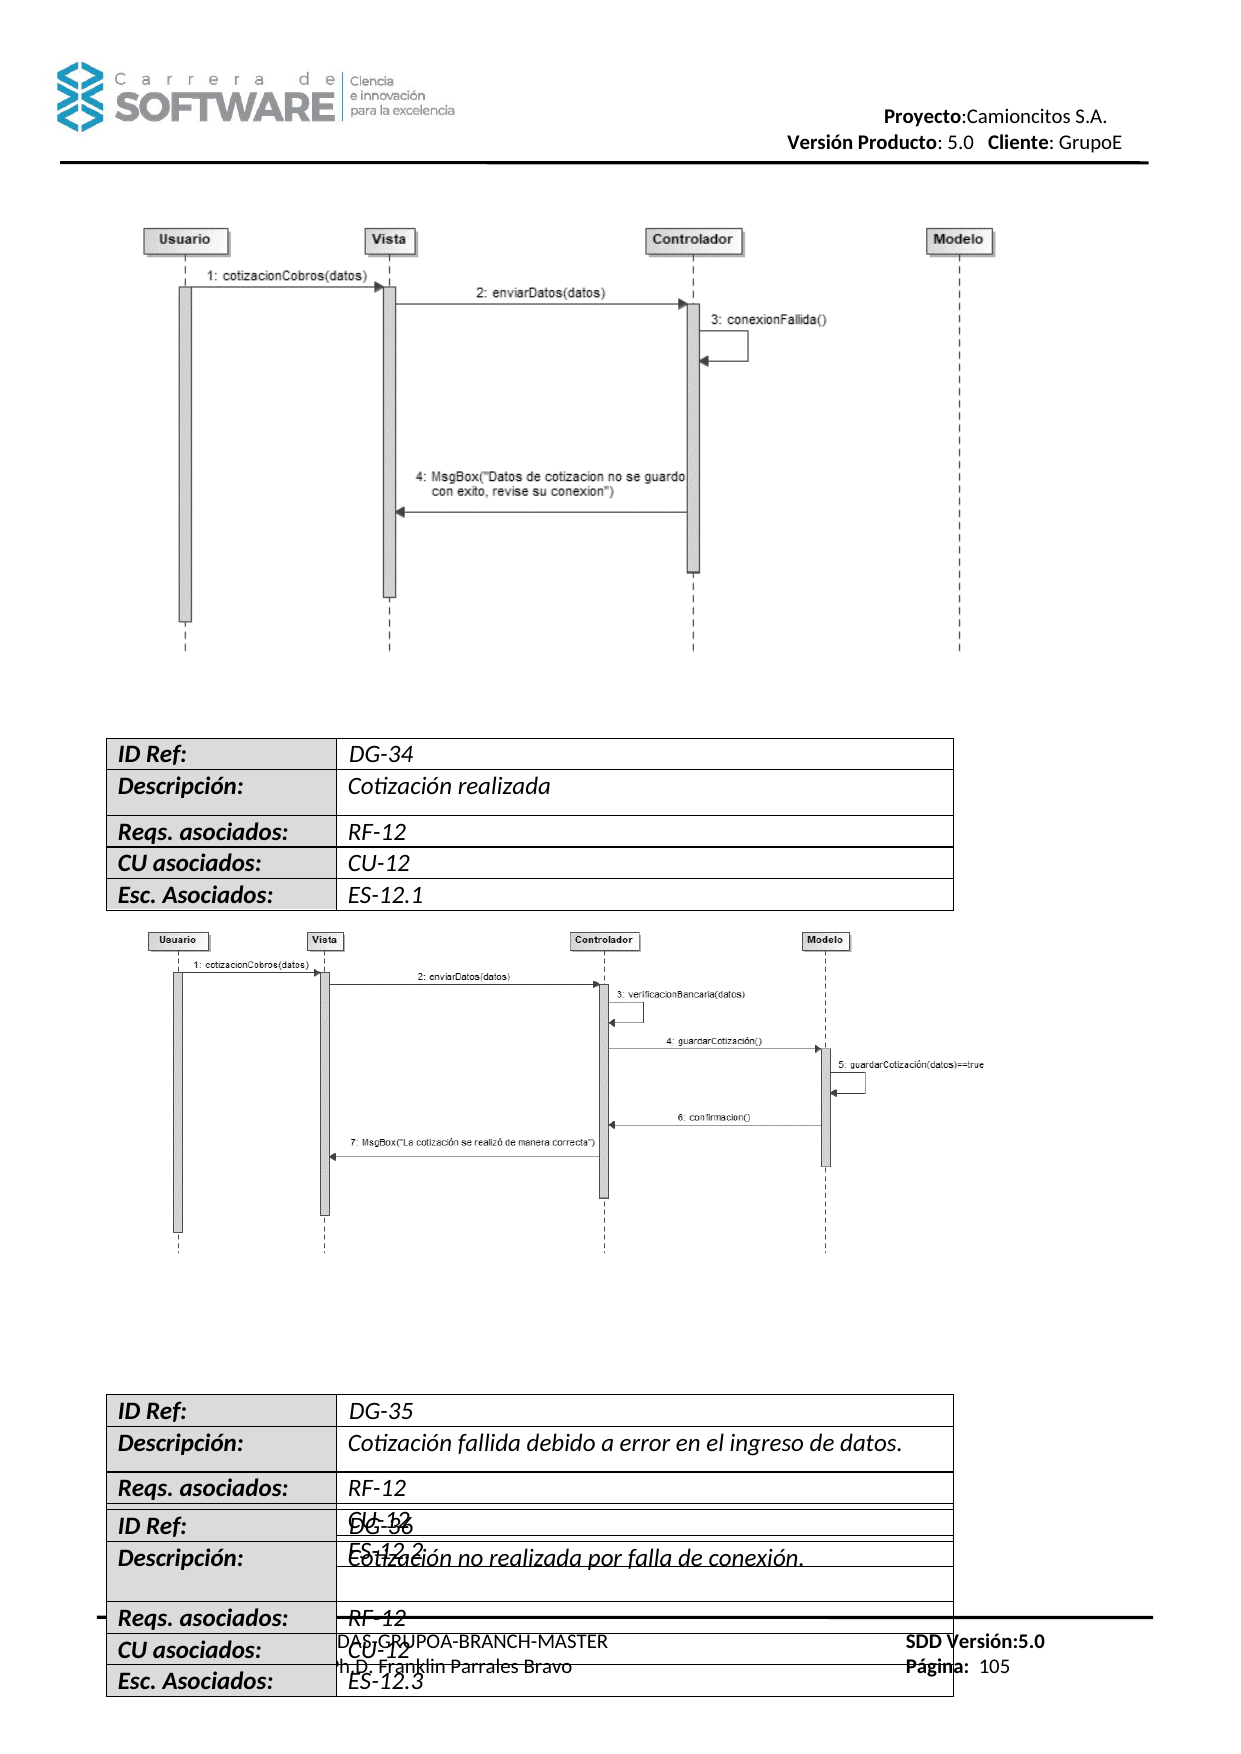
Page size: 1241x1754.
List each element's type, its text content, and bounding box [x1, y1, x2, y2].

table_cell Descripción: [107, 1542, 336, 1601]
table_cell Cotización no realizada por falla de conexión. [337, 1542, 953, 1601]
table_cell Reqs. asociados: [107, 1602, 336, 1633]
table_cell RF-12 [337, 816, 953, 846]
table_cell CU asociados: [107, 848, 336, 878]
table_cell Descripción: [107, 770, 336, 815]
table_cell Descripción: [107, 1427, 336, 1471]
picture [46, 46, 461, 154]
table_cell Cotización realizada [337, 770, 953, 815]
picture [118, 183, 1004, 670]
table_header ID Ref: [107, 1395, 336, 1426]
table_cell Reqs. asociados: [107, 816, 336, 846]
table_header ID Ref: [107, 739, 336, 769]
table_cell CU-12 [337, 848, 953, 878]
picture [118, 910, 1044, 1269]
table_cell ES-12.3 [337, 1665, 953, 1696]
table_header DG-34 [337, 739, 953, 769]
table_cell Esc. Asociados: [107, 879, 336, 909]
table_cell RF-12 [337, 1602, 953, 1633]
table_header ID Ref: [107, 1510, 336, 1541]
table_cell Cotización fallida debido a error en el ingreso de datos. [337, 1427, 953, 1471]
table_cell RF-12 [337, 1473, 953, 1503]
table_cell Reqs. asociados: [107, 1473, 336, 1503]
table_cell Esc. Asociados: [107, 1665, 336, 1696]
table_cell CU-12 [337, 1634, 953, 1664]
table_cell CU asociados: [107, 1634, 336, 1664]
table_header DG-35 [337, 1395, 953, 1426]
table_cell ES-12.1 [337, 879, 953, 909]
table_header DG-36 [337, 1510, 953, 1541]
